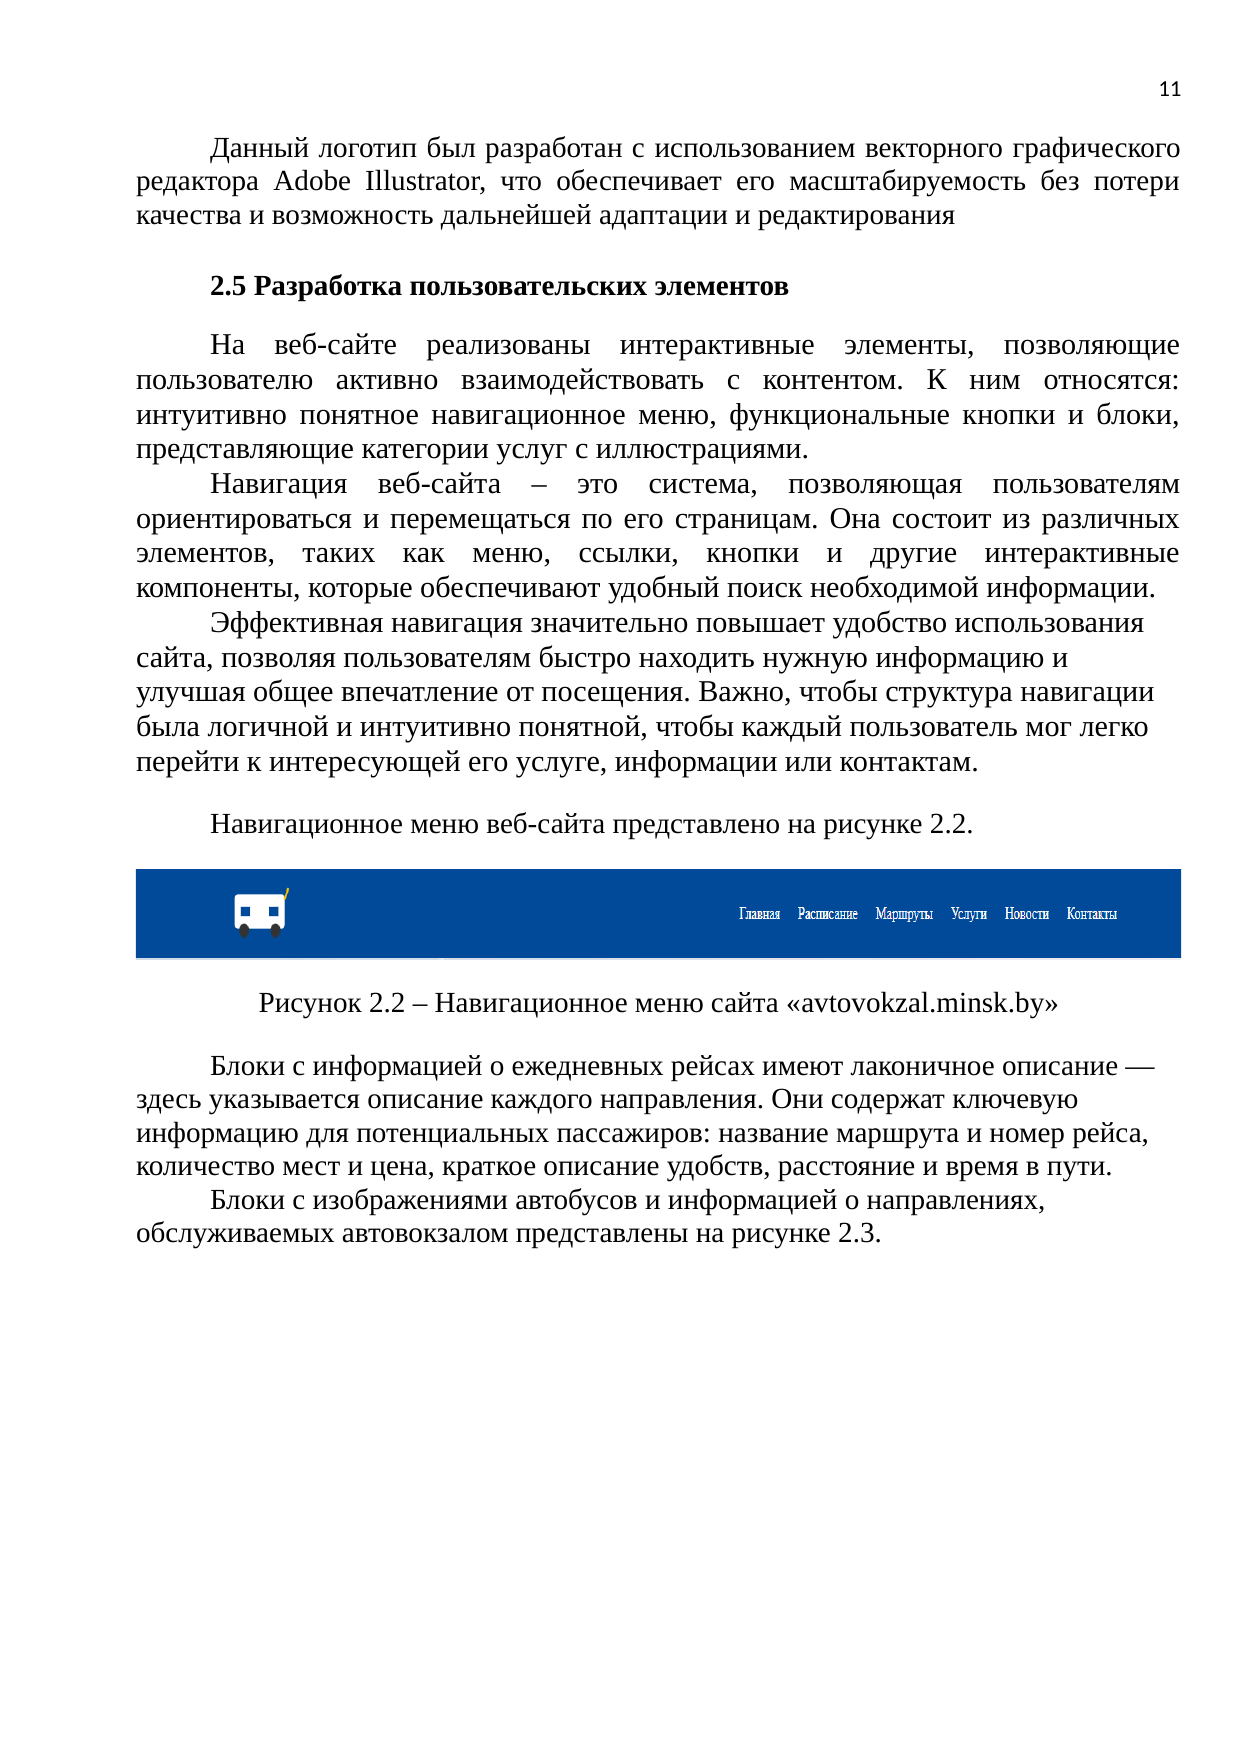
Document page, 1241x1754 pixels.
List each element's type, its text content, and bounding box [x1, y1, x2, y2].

text Навигационное меню веб-сайта представлено на рисунке 2.2. [136, 807, 1181, 840]
text 2.5 Разработка пользовательских элементов [136, 268, 1181, 302]
text Эффективная навигация значительно повышает удобство использования сайта, позволяя пользователям быстро находить нужную информацию и улучшая общее впечатление от посещения. Важно, чтобы структура навигации была логичной и интуитивно понятной, чтобы каждый пользователь мог легко перейти к интересующей его услуге, информации или контактам. [136, 604, 1181, 777]
text Рисунок 2.2 – Навигационное меню сайта «avtovokzal.minsk.by» [136, 985, 1181, 1018]
text Навигация веб-сайта – это система, позволяющая пользователям ориентироваться и перемещаться по его страницам. Она состоит из различных элементов, таких как меню, ссылки, кнопки и другие интерактивные компоненты, которые обеспечивают удобный поиск необходимой информации. [136, 465, 1181, 604]
picture [135, 869, 1182, 960]
text Данный логотип был разработан с использованием векторного графического редактора Adobe Illustrator, что обеспечивает его масштабируемость без потери качества и возможность дальнейшей адаптации и редактирования [136, 130, 1181, 231]
text Блоки с изображениями автобусов и информацией о направлениях, обслуживаемых автовокзалом представлены на рисунке 2.3. [136, 1182, 1181, 1249]
text Блоки с информацией о ежедневных рейсах имеют лаконичное описание — здесь указывается описание каждого направления. Они содержат ключевую информацию для потенциальных пассажиров: название маршрута и номер рейса, количество мест и цена, краткое описание удобств, расстояние и время в пути. [136, 1048, 1181, 1182]
text На веб-сайте реализованы интерактивные элементы, позволяющие пользователю активно взаимодействовать с контентом. К ним относятся: интуитивно понятное навигационное меню, функциональные кнопки и блоки, представляющие категории услуг с иллюстрациями. [136, 327, 1181, 465]
